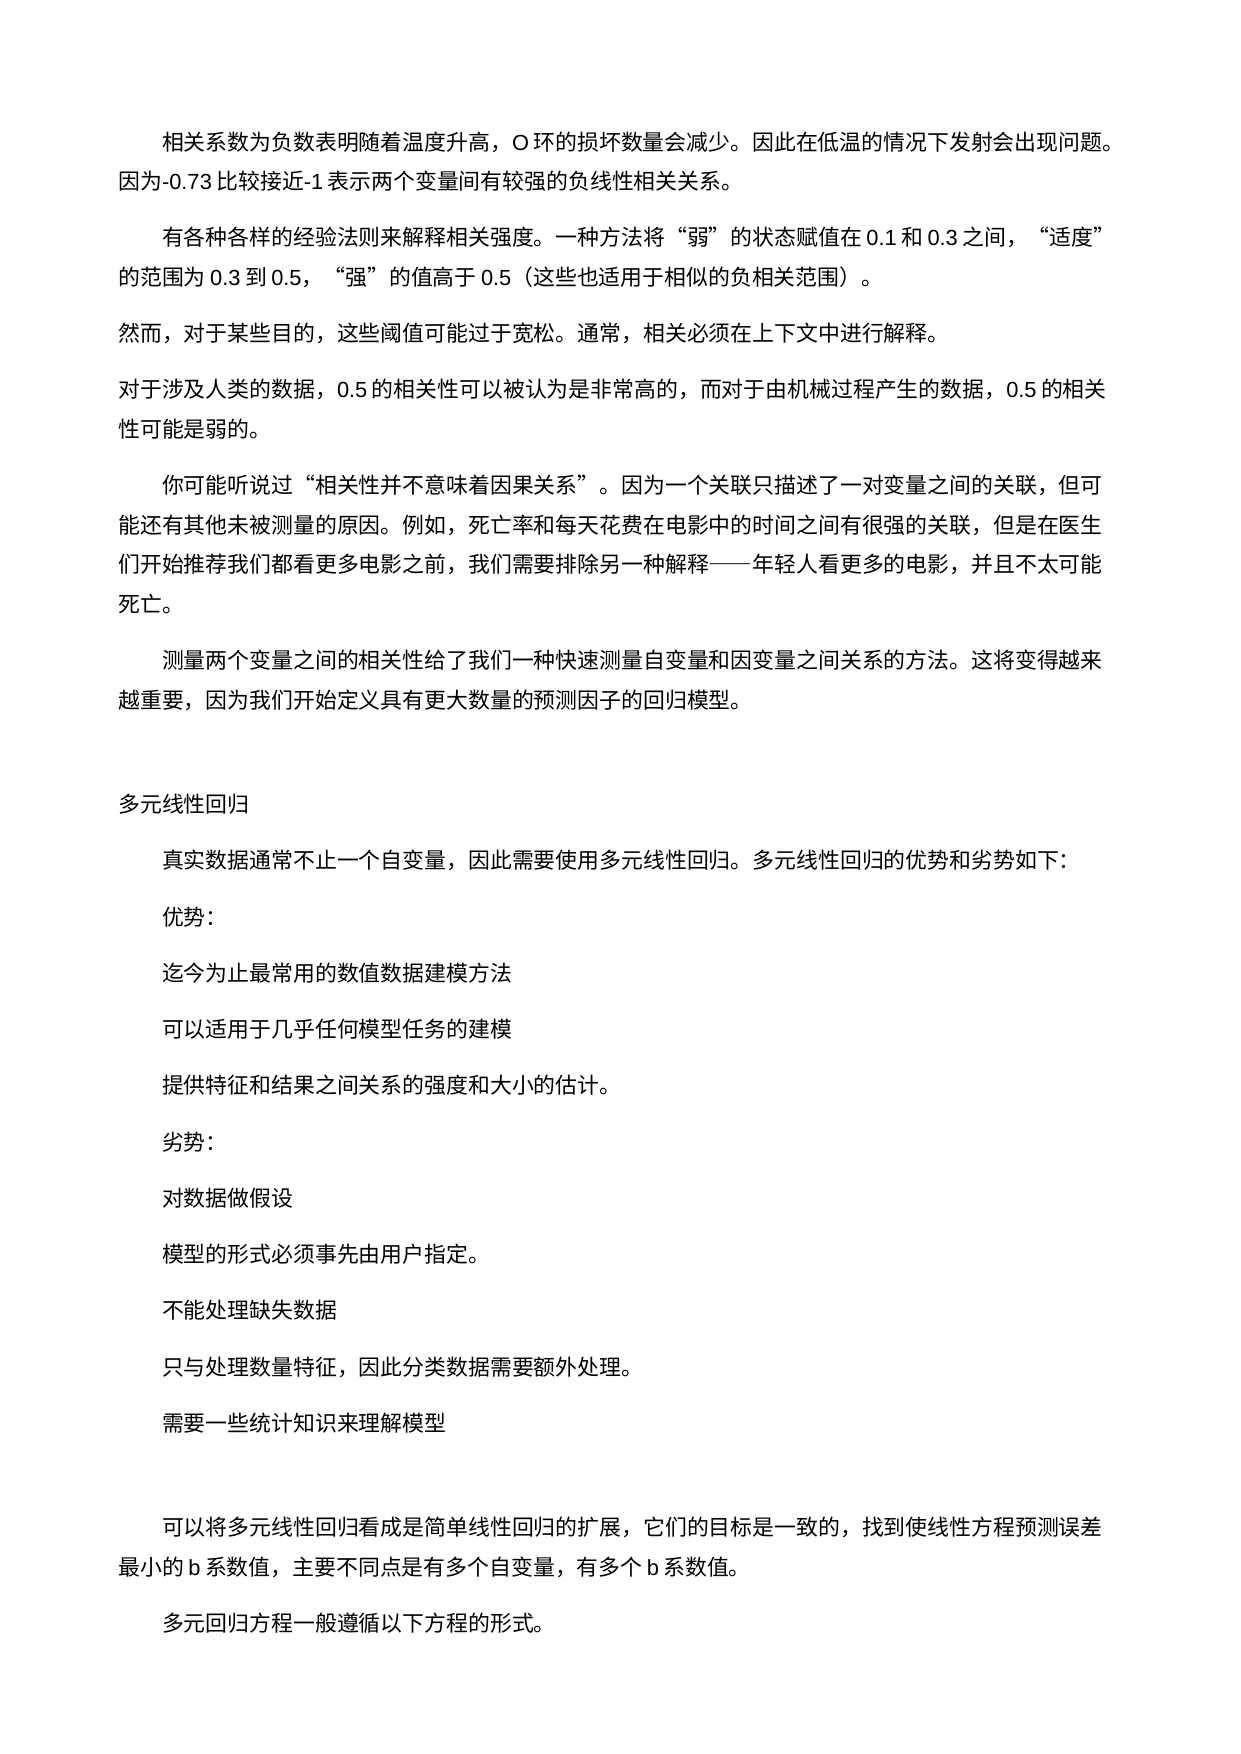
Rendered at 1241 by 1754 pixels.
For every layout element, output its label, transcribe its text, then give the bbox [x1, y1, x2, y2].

text 多元回归方程一般遵循以下方程的形式。 [118, 1606, 1122, 1638]
text 多元线性回归 [118, 787, 1122, 819]
text 你可能听说过“相关性并不意味着因果关系”。因为一个关联只描述了一对变量之间的关联，但可能还有其他未被测量的原因。例如，死亡率和每天花费在电影中的时间之间有很强的关联，但是在医生们开始推荐我们都看更多电影之前，我们需要排除另一种解释——年轻人看更多的电影，并且不太可能死亡。 [118, 468, 1122, 619]
text 优势： [118, 900, 1122, 931]
text 然而，对于某些目的，这些阈值可能过于宽松。通常，相关必须在上下文中进行解释。 [118, 316, 1122, 348]
text 对数据做假设 [118, 1181, 1122, 1213]
text 迄今为止最常用的数值数据建模方法 [118, 956, 1122, 988]
text 可以适用于几乎任何模型任务的建模 [118, 1012, 1122, 1044]
text 模型的形式必须事先由用户指定。 [118, 1237, 1122, 1269]
text 需要一些统计知识来理解模型 [118, 1406, 1122, 1438]
text 提供特征和结果之间关系的强度和大小的估计。 [118, 1068, 1122, 1100]
text 对于涉及人类的数据，0.5的相关性可以被认为是非常高的，而对于由机械过程产生的数据，0.5的相关性可能是弱的。 [118, 372, 1122, 444]
text 不能处理缺失数据 [118, 1293, 1122, 1325]
text 有各种各样的经验法则来解释相关强度。一种方法将“弱”的状态赋值在0.1和0.3之间，“适度”的范围为0.3到0.5，“强”的值高于0.5（这些也适用于相似的负相关范围）。 [118, 220, 1122, 292]
text 真实数据通常不止一个自变量，因此需要使用多元线性回归。多元线性回归的优势和劣势如下： [118, 843, 1122, 875]
text 只与处理数量特征，因此分类数据需要额外处理。 [118, 1350, 1122, 1381]
text 相关系数为负数表明随着温度升高，O环的损坏数量会减少。因此在低温的情况下发射会出现问题。因为-0.73比较接近-1表示两个变量间有较强的负线性相关关系。 [118, 124, 1122, 196]
text 测量两个变量之间的相关性给了我们一种快速测量自变量和因变量之间关系的方法。这将变得越来越重要，因为我们开始定义具有更大数量的预测因子的回归模型。 [118, 643, 1122, 714]
text 劣势： [118, 1125, 1122, 1156]
text 可以将多元线性回归看成是简单线性回归的扩展，它们的目标是一致的，找到使线性方程预测误差最小的b系数值，主要不同点是有多个自变量，有多个b系数值。 [118, 1510, 1122, 1582]
